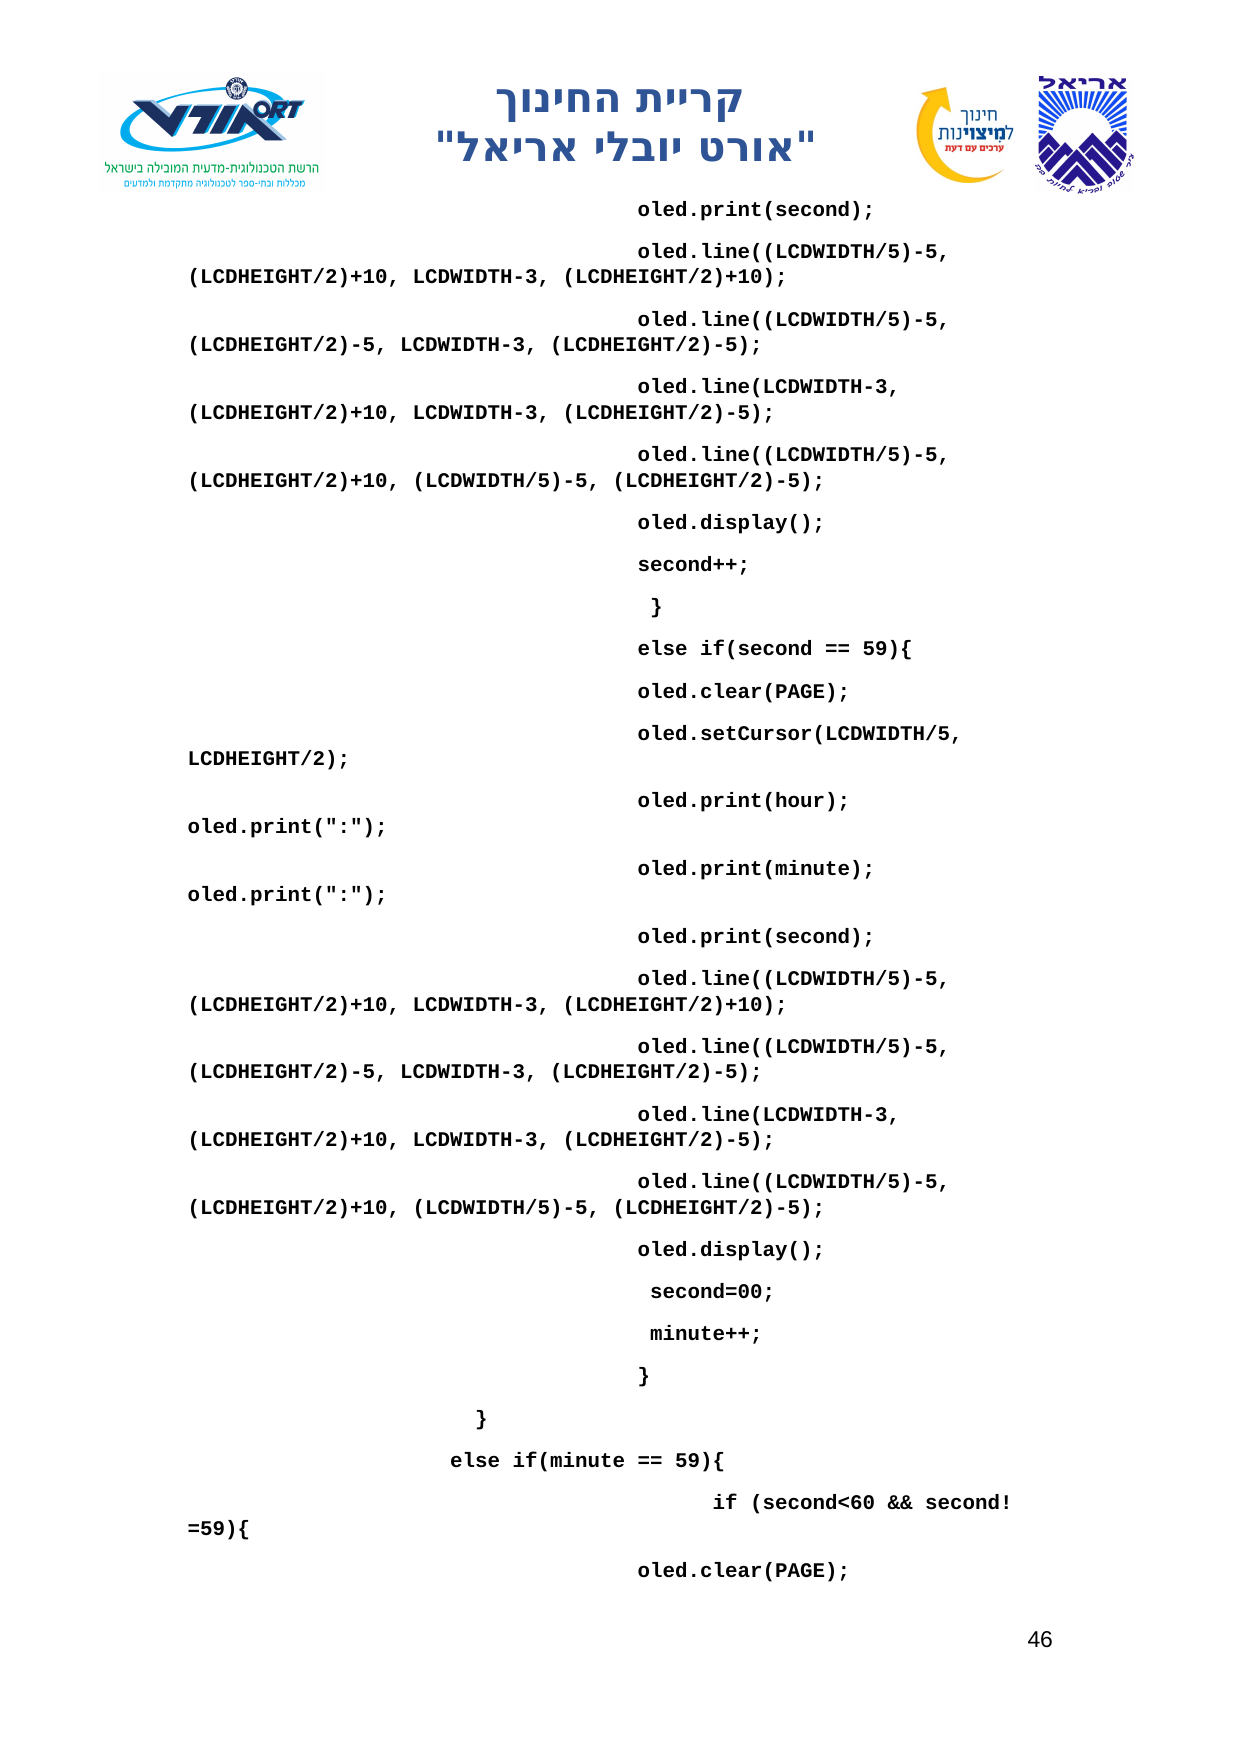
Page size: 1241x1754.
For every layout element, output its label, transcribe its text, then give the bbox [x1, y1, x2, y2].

text oled.print(hour); oled.print(":"); [187, 791, 1053, 840]
text oled.line((LCDWIDTH/5)-5, (LCDHEIGHT/2)-5, LCDWIDTH-3, (LCDHEIGHT/2)-5); [187, 1036, 1053, 1085]
text } [187, 596, 1053, 620]
text if (second<60 && second!=59){ [187, 1492, 1053, 1541]
text minute++; [187, 1323, 1053, 1347]
text else if(second == 59){ [187, 638, 1053, 662]
text oled.print(second); [187, 926, 1053, 949]
text oled.line(LCDWIDTH-3, (LCDHEIGHT/2)+10, LCDWIDTH-3, (LCDHEIGHT/2)-5); [187, 376, 1053, 426]
text } [187, 1366, 1053, 1389]
text oled.print(minute); oled.print(":"); [187, 858, 1053, 907]
text second=00; [187, 1281, 1053, 1305]
text oled.display(); [187, 512, 1053, 536]
text second++; [187, 554, 1053, 578]
text oled.line((LCDWIDTH/5)-5, (LCDHEIGHT/2)+10, LCDWIDTH-3, (LCDHEIGHT/2)+10); [187, 241, 1053, 290]
text oled.setCursor(LCDWIDTH/5, LCDHEIGHT/2); [187, 723, 1053, 772]
text oled.display(); [187, 1239, 1053, 1263]
text } [187, 1408, 1053, 1431]
text oled.line((LCDWIDTH/5)-5, (LCDHEIGHT/2)-5, LCDWIDTH-3, (LCDHEIGHT/2)-5); [187, 309, 1053, 358]
text else if(minute == 59){ [187, 1450, 1053, 1473]
picture [915, 87, 1014, 183]
text oled.line((LCDWIDTH/5)-5, (LCDHEIGHT/2)+10, LCDWIDTH-3, (LCDHEIGHT/2)+10); [187, 968, 1053, 1017]
picture [1035, 76, 1134, 194]
picture [97, 70, 326, 194]
text oled.line(LCDWIDTH-3, (LCDHEIGHT/2)+10, LCDWIDTH-3, (LCDHEIGHT/2)-5); [187, 1103, 1053, 1153]
text oled.line((LCDWIDTH/5)-5, (LCDHEIGHT/2)+10, (LCDWIDTH/5)-5, (LCDHEIGHT/2)-5); [187, 444, 1053, 493]
text oled.print(second); [187, 199, 1053, 222]
text oled.clear(PAGE); [187, 681, 1053, 704]
text oled.clear(PAGE); [187, 1560, 1053, 1583]
text oled.line((LCDWIDTH/5)-5, (LCDHEIGHT/2)+10, (LCDWIDTH/5)-5, (LCDHEIGHT/2)-5); [187, 1171, 1053, 1220]
